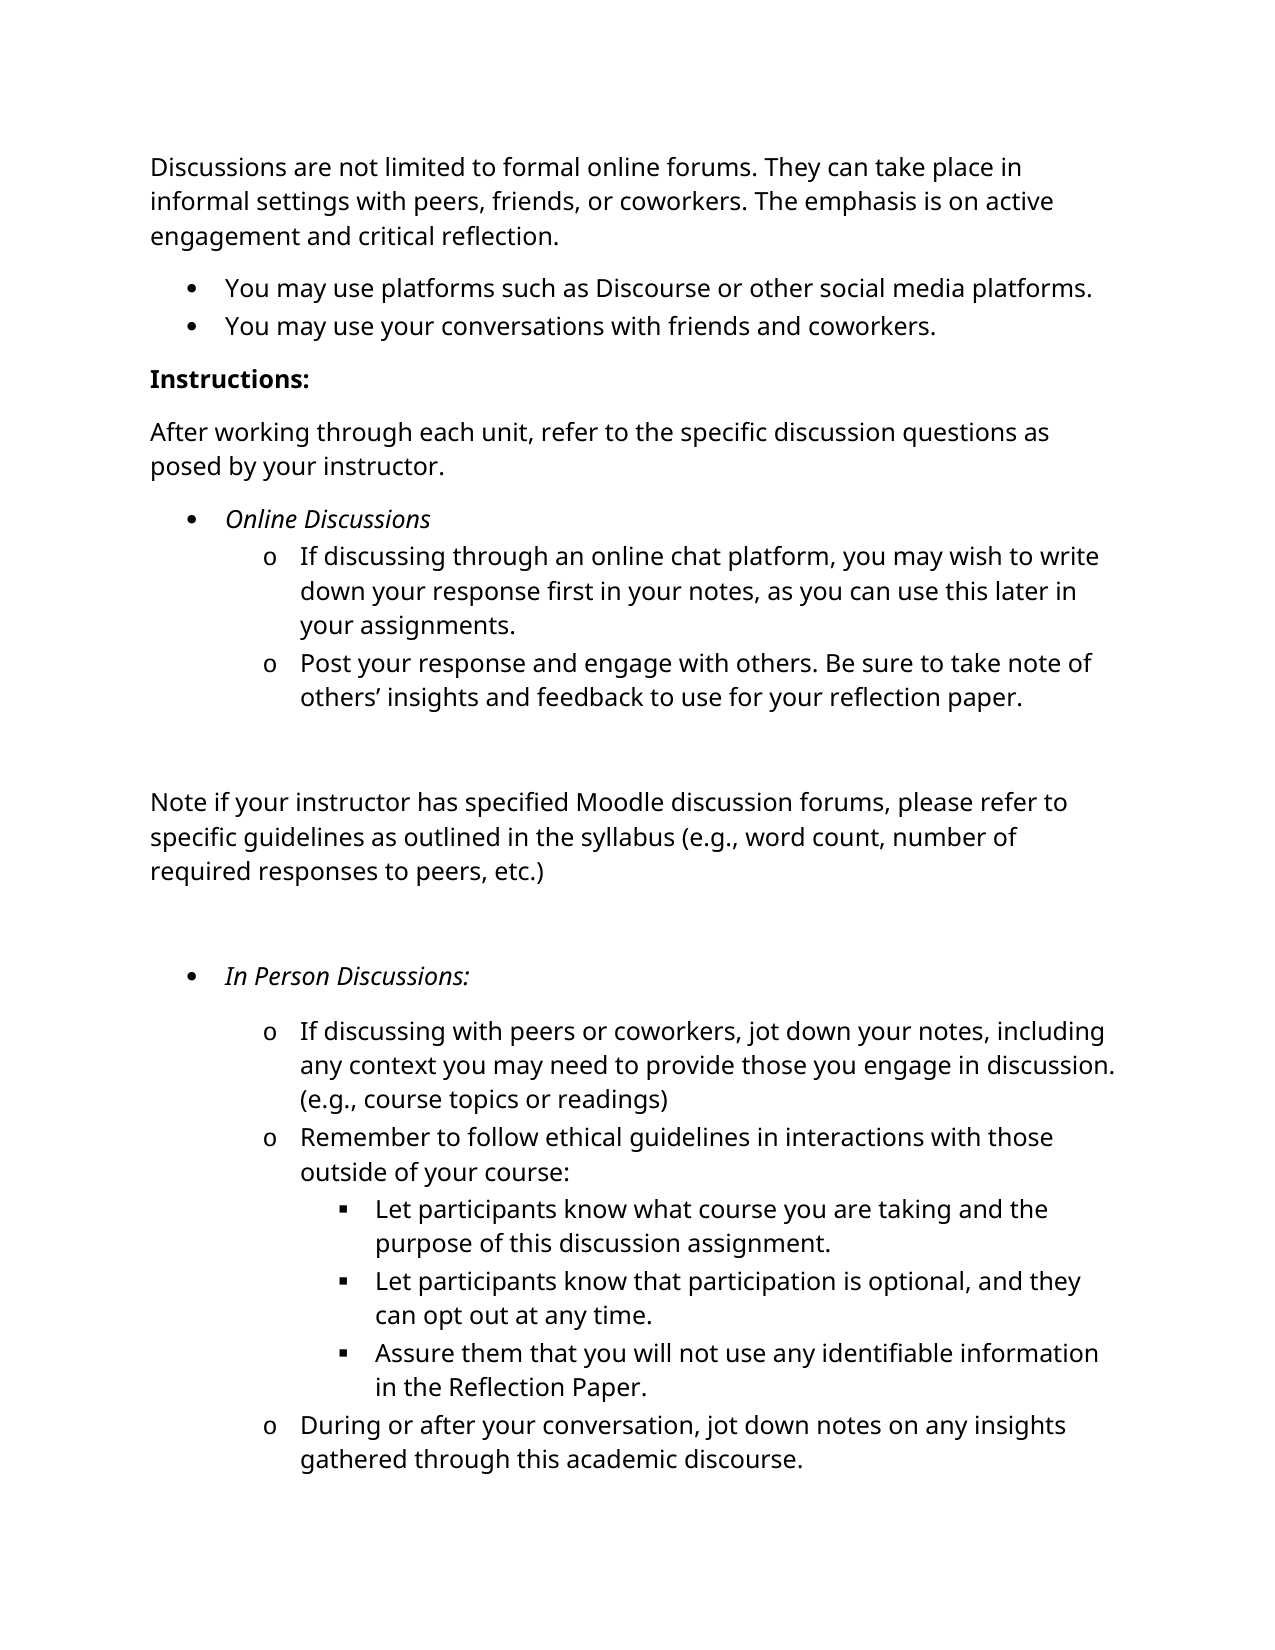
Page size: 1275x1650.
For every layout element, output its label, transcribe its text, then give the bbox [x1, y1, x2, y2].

text Note if your instructor has specified Moodle discussion forums, please refer to specific guidelines as outlined in the syllabus (e.g., word count, number of required responses to peers, etc.) [150, 785, 1125, 887]
list Post your response and engage with others. Be sure to take note of others’ insights and feedback to use for your reflection paper. [262, 645, 1125, 713]
list During or after your conversation, jot down notes on any insights gathered through this academic discourse. [262, 1408, 1125, 1476]
list In Person Discussions: [187, 959, 1125, 993]
list If discussing with peers or coworkers, jot down your notes, including any context you may need to provide those you engage in discussion. (e.g., course topics or readings) [262, 1014, 1125, 1116]
list Let participants know that participation is optional, and they can opt out at any time. [337, 1264, 1125, 1332]
text Instructions: [150, 362, 1125, 396]
list Remember to follow ethical guidelines in interactions with those outside of your course: [262, 1120, 1125, 1188]
list Online Discussions [187, 501, 1125, 535]
text After working through each unit, refer to the specific discussion questions as posed by your instructor. [150, 414, 1125, 482]
list You may use your conversations with friends and coworkers. [187, 309, 1125, 343]
list Let participants know what course you are taking and the purpose of this discussion assignment. [337, 1192, 1125, 1260]
list If discussing through an online chat platform, you may wish to write down your response first in your notes, as you can use this later in your assignments. [262, 539, 1125, 641]
text Discussions are not limited to formal online forums. They can take place in informal settings with peers, friends, or coworkers. The emphasis is on active engagement and critical reflection. [150, 150, 1125, 252]
list Assure them that you will not use any identifiable information in the Reflection Paper. [337, 1336, 1125, 1404]
list You may use platforms such as Discourse or other social media platforms. [187, 271, 1125, 305]
